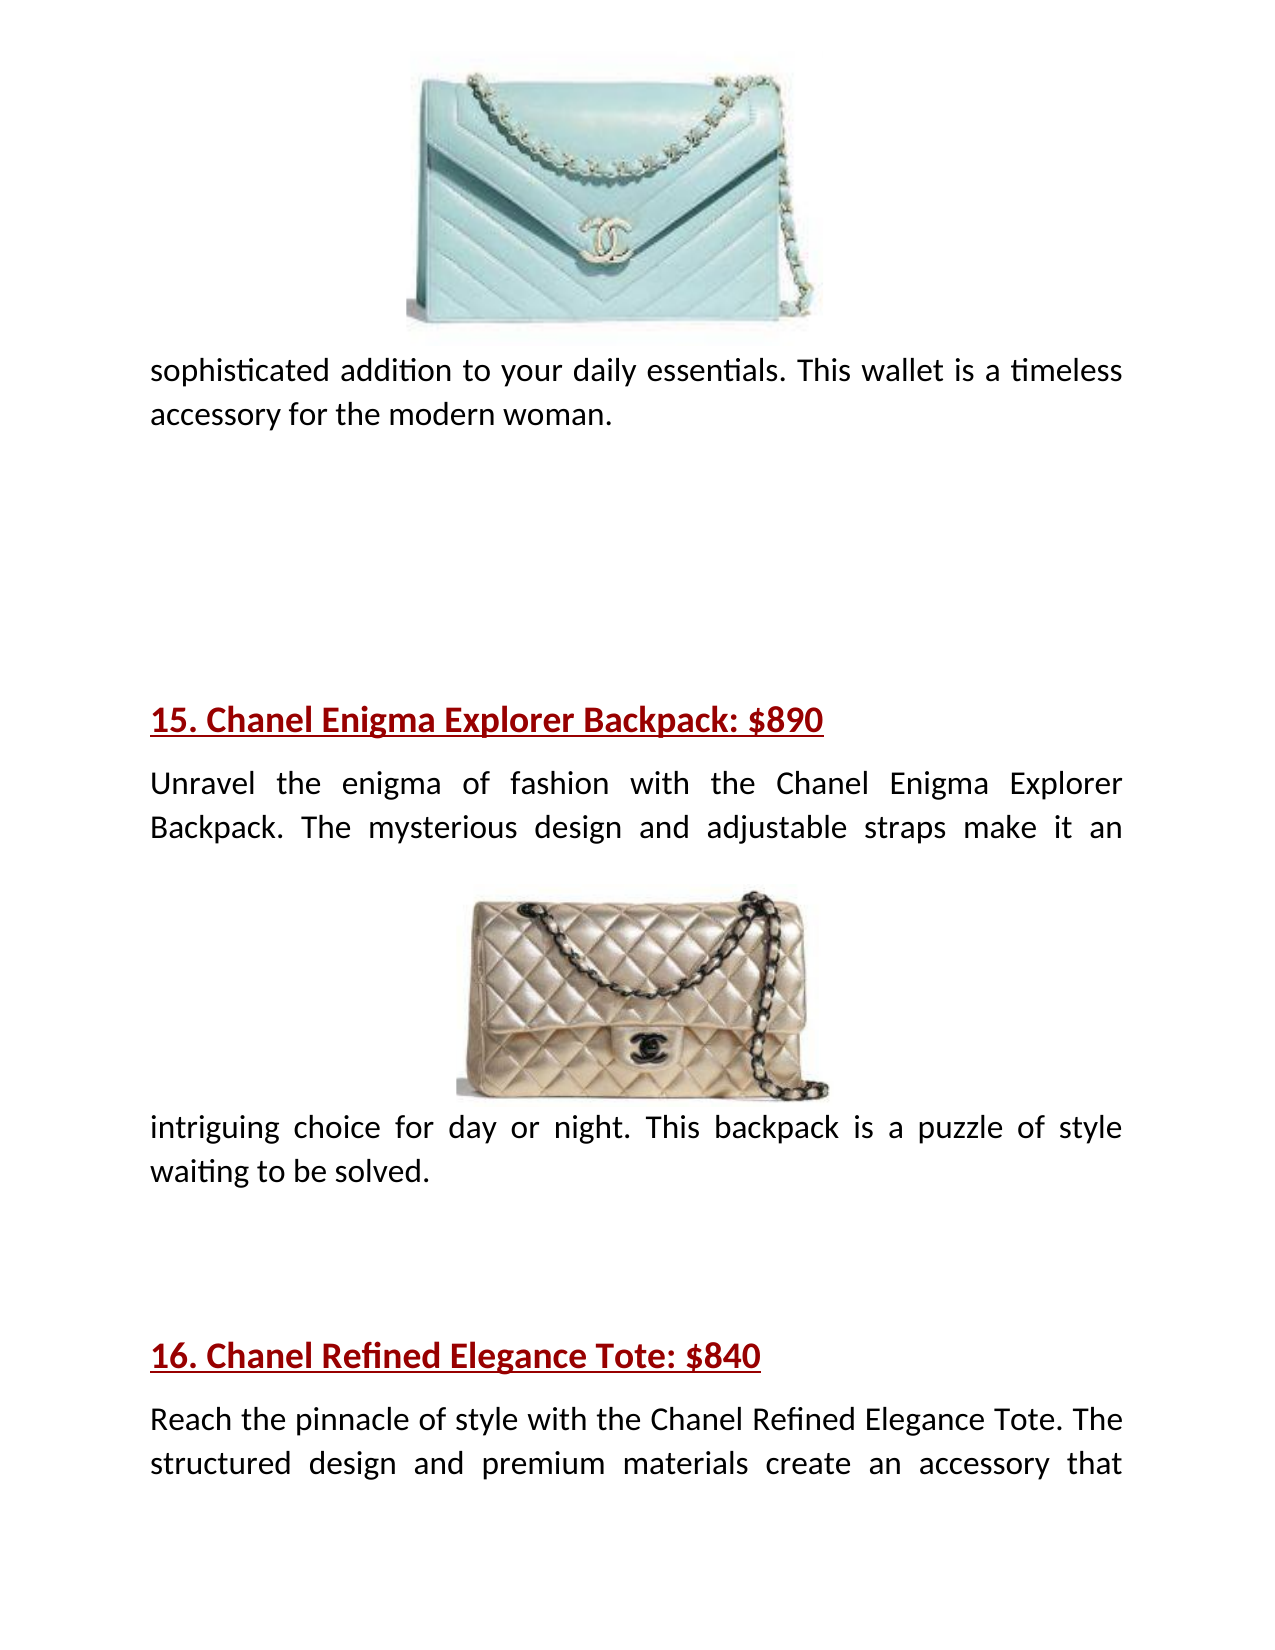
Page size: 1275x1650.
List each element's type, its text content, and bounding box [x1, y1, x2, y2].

picture [456, 884, 835, 1107]
text Unravel the enigma of fashion with the Chanel Enigma Explorer Backpack. The mysterious design and adjustable straps make it an intriguing choice for day or night. This backpack is a puzzle of style waiting to be solved. [150, 762, 1124, 1191]
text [150, 1398, 1124, 1483]
text 15. Chanel Enigma Explorer Backpack: $890 [150, 696, 1124, 741]
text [150, 150, 1124, 433]
picture [406, 51, 824, 346]
text 16. Chanel Refined Elegance Tote: $840 [150, 1332, 1124, 1378]
